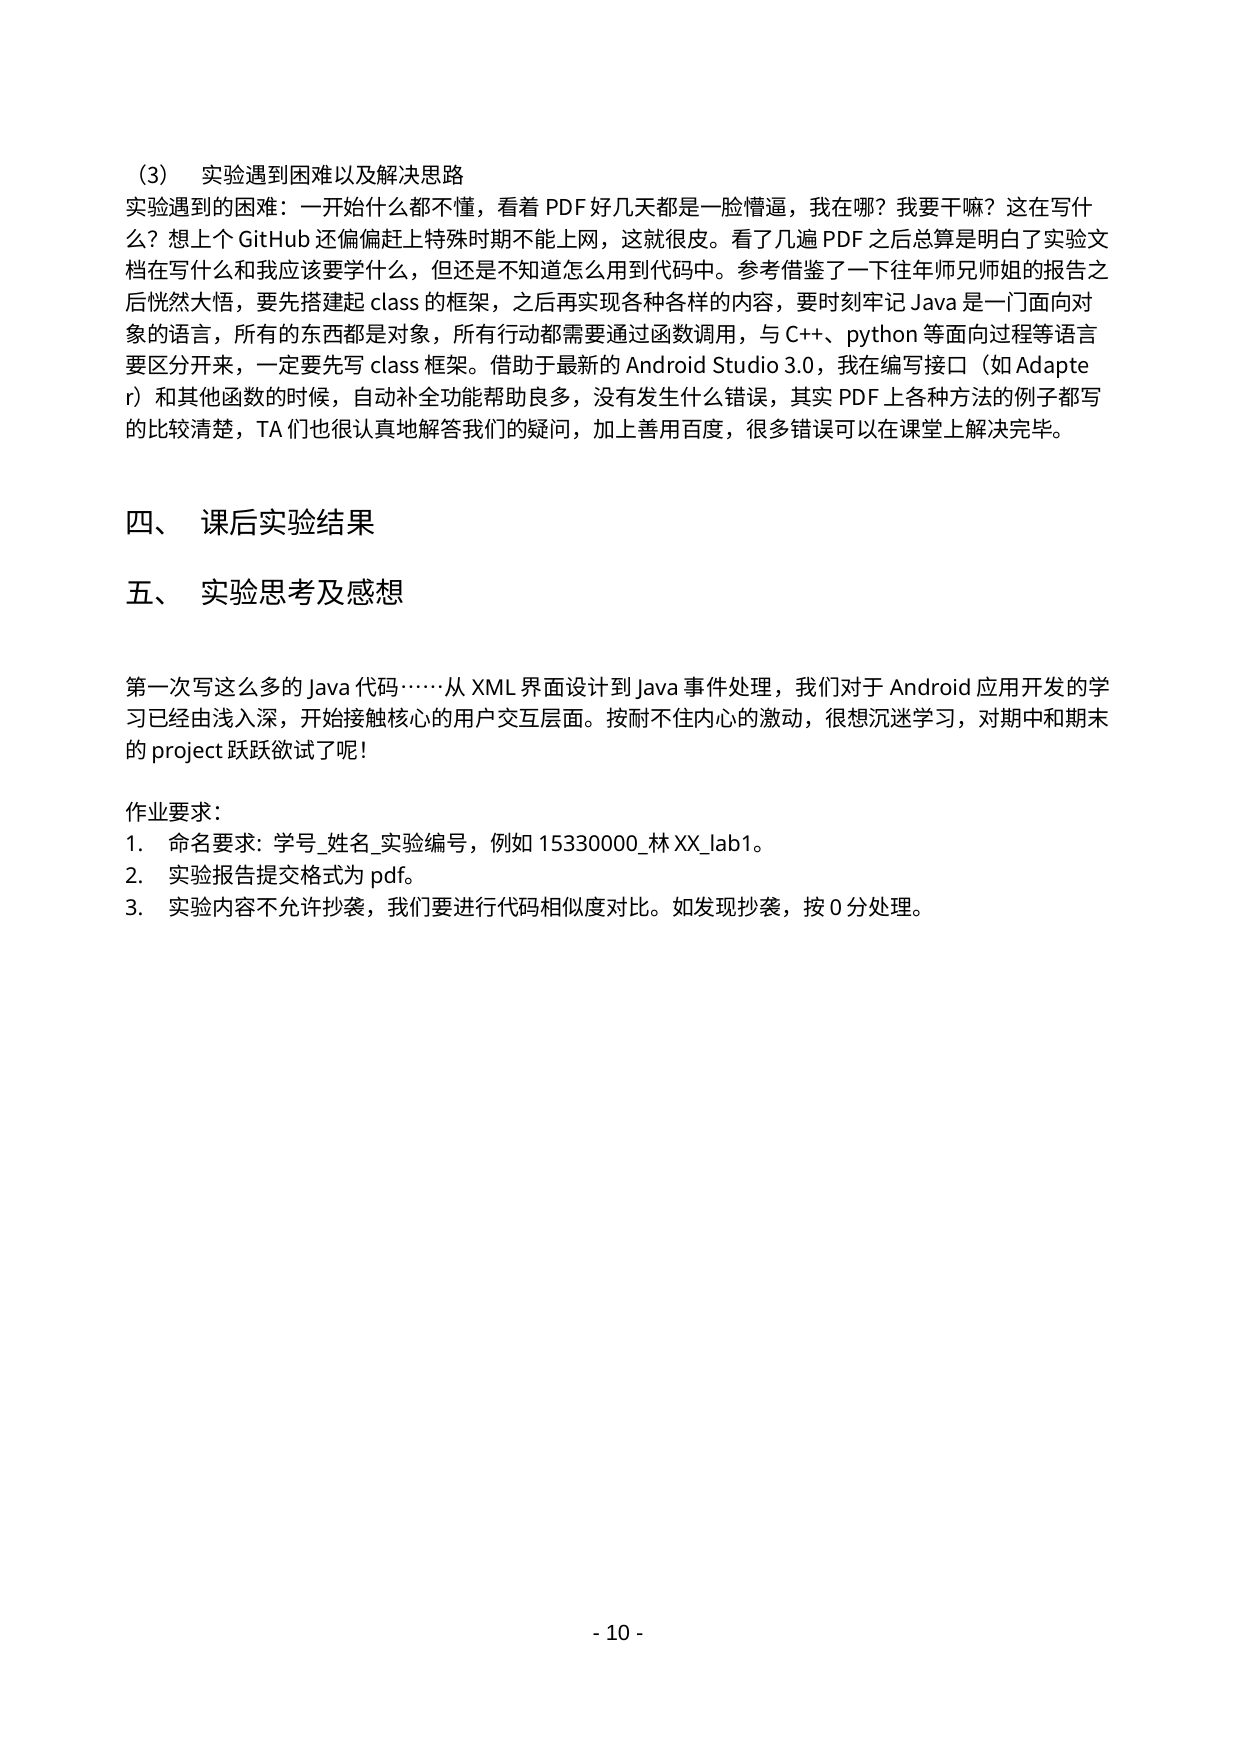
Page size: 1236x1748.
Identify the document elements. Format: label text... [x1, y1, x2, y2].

list 实验报告提交格式为pdf。 [125, 858, 1110, 890]
list 实验遇到困难以及解决思路 [125, 158, 1110, 190]
list 命名要求: 学号_姓名_实验编号，例如15330000_林XX_lab1。 [125, 826, 1110, 858]
list 实验内容不允许抄袭，我们要进行代码相似度对比。如发现抄袭，按0分处理。 [125, 890, 1110, 921]
subtitle 实验思考及感想 [125, 569, 1110, 612]
text 实验遇到的困难：一开始什么都不懂，看着PDF好几天都是一脸懵逼，我在哪？我要干嘛？这在写什么？想上个GitHub还偏偏赶上特殊时期不能上网，这就很皮。看了几遍PDF之后总算是明白了实验文档在写什么和我应该要学什么，但还是不知道怎么用到代码中。参考借鉴了一下往年师兄师姐的报告之后恍然大悟，要先搭建起class的框架，之后再实现各种各样的内容，要时刻牢记Java是一门面向对象的语言，所有的东西都是对象，所有行动都需要通过函数调用，与C++、python等面向过程等语言要区分开来，一定要先写class框架。借助于最新的Android Studio 3.0，我在编写接口（如Adapter）和其他函数的时候，自动补全功能帮助良多，没有发生什么错误，其实PDF上各种方法的例子都写的比较清楚，TA们也很认真地解答我们的疑问，加上善用百度，很多错误可以在课堂上解决完毕。 [125, 190, 1110, 443]
text 作业要求： [125, 794, 1110, 826]
subtitle 课后实验结果 [125, 500, 1110, 542]
text 第一次写这么多的Java代码……从XML界面设计到Java事件处理，我们对于Android应用开发的学习已经由浅入深，开始接触核心的用户交互层面。按耐不住内心的激动，很想沉迷学习，对期中和期末的project跃跃欲试了呢！ [125, 669, 1110, 765]
